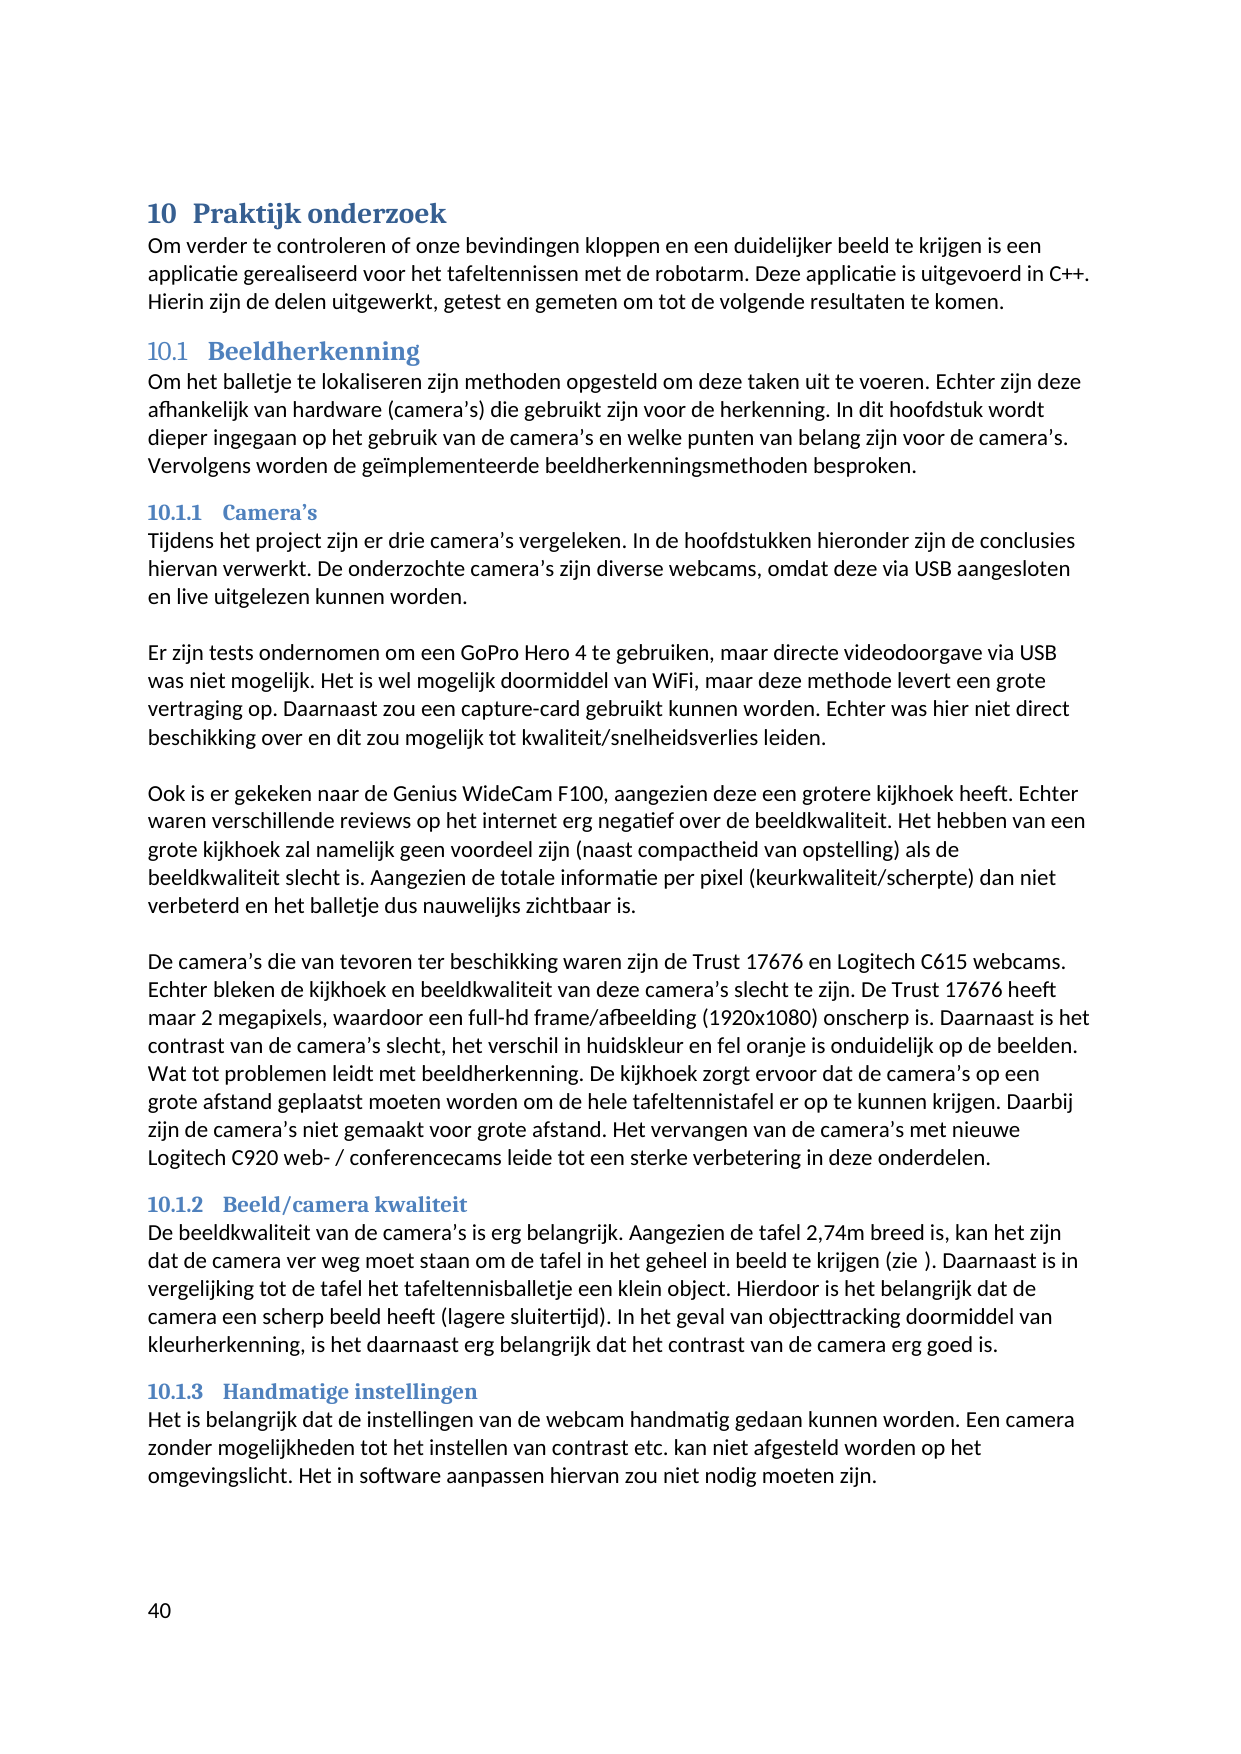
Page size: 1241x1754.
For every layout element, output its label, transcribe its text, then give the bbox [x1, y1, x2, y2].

text Er zijn tests ondernomen om een GoPro Hero 4 te gebruiken, maar directe videodoorgave via USB was niet mogelijk. Het is wel mogelijk doormiddel van WiFi, maar deze methode levert een grote vertraging op. Daarnaast zou een capture-card gebruikt kunnen worden. Echter was hier niet direct beschikking over en dit zou mogelijk tot kwaliteit/snelheidsverlies leiden. [148, 638, 1093, 751]
text Tijdens het project zijn er drie camera’s vergeleken. In de hoofdstukken hieronder zijn de conclusies hiervan verwerkt. De onderzochte camera’s zijn diverse webcams, omdat deze via USB aangesloten en live uitgelezen kunnen worden. [148, 526, 1093, 611]
text De beeldkwaliteit van de camera’s is erg belangrijk. Aangezien de tafel 2,74m breed is, kan het zijn dat de camera ver weg moet staan om de tafel in het geheel in beeld te krijgen (zie 10.1.4). Daarnaast is in vergelijking tot de tafel het tafeltennisballetje een klein object. Hierdoor is het belangrijk dat de camera een scherp beeld heeft (lagere sluitertijd). In het geval van objecttracking doormiddel van kleurherkenning, is het daarnaast erg belangrijk dat het contrast van de camera erg goed is. [148, 1218, 1093, 1358]
subtitle Camera’s [148, 500, 1093, 526]
text De camera’s die van tevoren ter beschikking waren zijn de Trust 17676 en Logitech C615 webcams. Echter bleken de kijkhoek en beeldkwaliteit van deze camera’s slecht te zijn. De Trust 17676 heeft maar 2 megapixels, waardoor een full-hd frame/afbeelding (1920x1080) onscherp is. Daarnaast is het contrast van de camera’s slecht, het verschil in huidskleur en fel oranje is onduidelijk op de beelden. Wat tot problemen leidt met beeldherkenning. De kijkhoek zorgt ervoor dat de camera’s op een grote afstand geplaatst moeten worden om de hele tafeltennistafel er op te kunnen krijgen. Daarbij zijn de camera’s niet gemaakt voor grote afstand. Het vervangen van de camera’s met nieuwe Logitech C920 web- / conferencecams leide tot een sterke verbetering in deze onderdelen. [148, 947, 1093, 1171]
text Ook is er gekeken naar de Genius WideCam F100, aangezien deze een grotere kijkhoek heeft. Echter waren verschillende reviews op het internet erg negatief over de beeldkwaliteit. Het hebben van een grote kijkhoek zal namelijk geen voordeel zijn (naast compactheid van opstelling) als de beeldkwaliteit slecht is. Aangezien de totale informatie per pixel (keurkwaliteit/scherpte) dan niet verbeterd en het balletje dus nauwelijks zichtbaar is. [148, 779, 1093, 919]
subtitle Handmatige instellingen [148, 1379, 1093, 1405]
subtitle Beeld/camera kwaliteit [148, 1192, 1093, 1218]
subtitle Praktijk onderzoek [148, 198, 1093, 231]
text Om verder te controleren of onze bevindingen kloppen en een duidelijker beeld te krijgen is een applicatie gerealiseerd voor het tafeltennissen met de robotarm. Deze applicatie is uitgevoerd in C++. Hierin zijn de delen uitgewerkt, getest en gemeten om tot de volgende resultaten te komen. [148, 231, 1093, 315]
text Om het balletje te lokaliseren zijn methoden opgesteld om deze taken uit te voeren. Echter zijn deze afhankelijk van hardware (camera’s) die gebruikt zijn voor de herkenning. In dit hoofdstuk wordt dieper ingegaan op het gebruik van de camera’s en welke punten van belang zijn voor de camera’s. Vervolgens worden de geïmplementeerde beeldherkenningsmethoden besproken. [148, 367, 1093, 479]
subtitle Beeldherkenning [148, 336, 1093, 367]
text Het is belangrijk dat de instellingen van de webcam handmatig gedaan kunnen worden. Een camera zonder mogelijkheden tot het instellen van contrast etc. kan niet afgesteld worden op het omgevingslicht. Het in software aanpassen hiervan zou niet nodig moeten zijn. [148, 1405, 1093, 1489]
